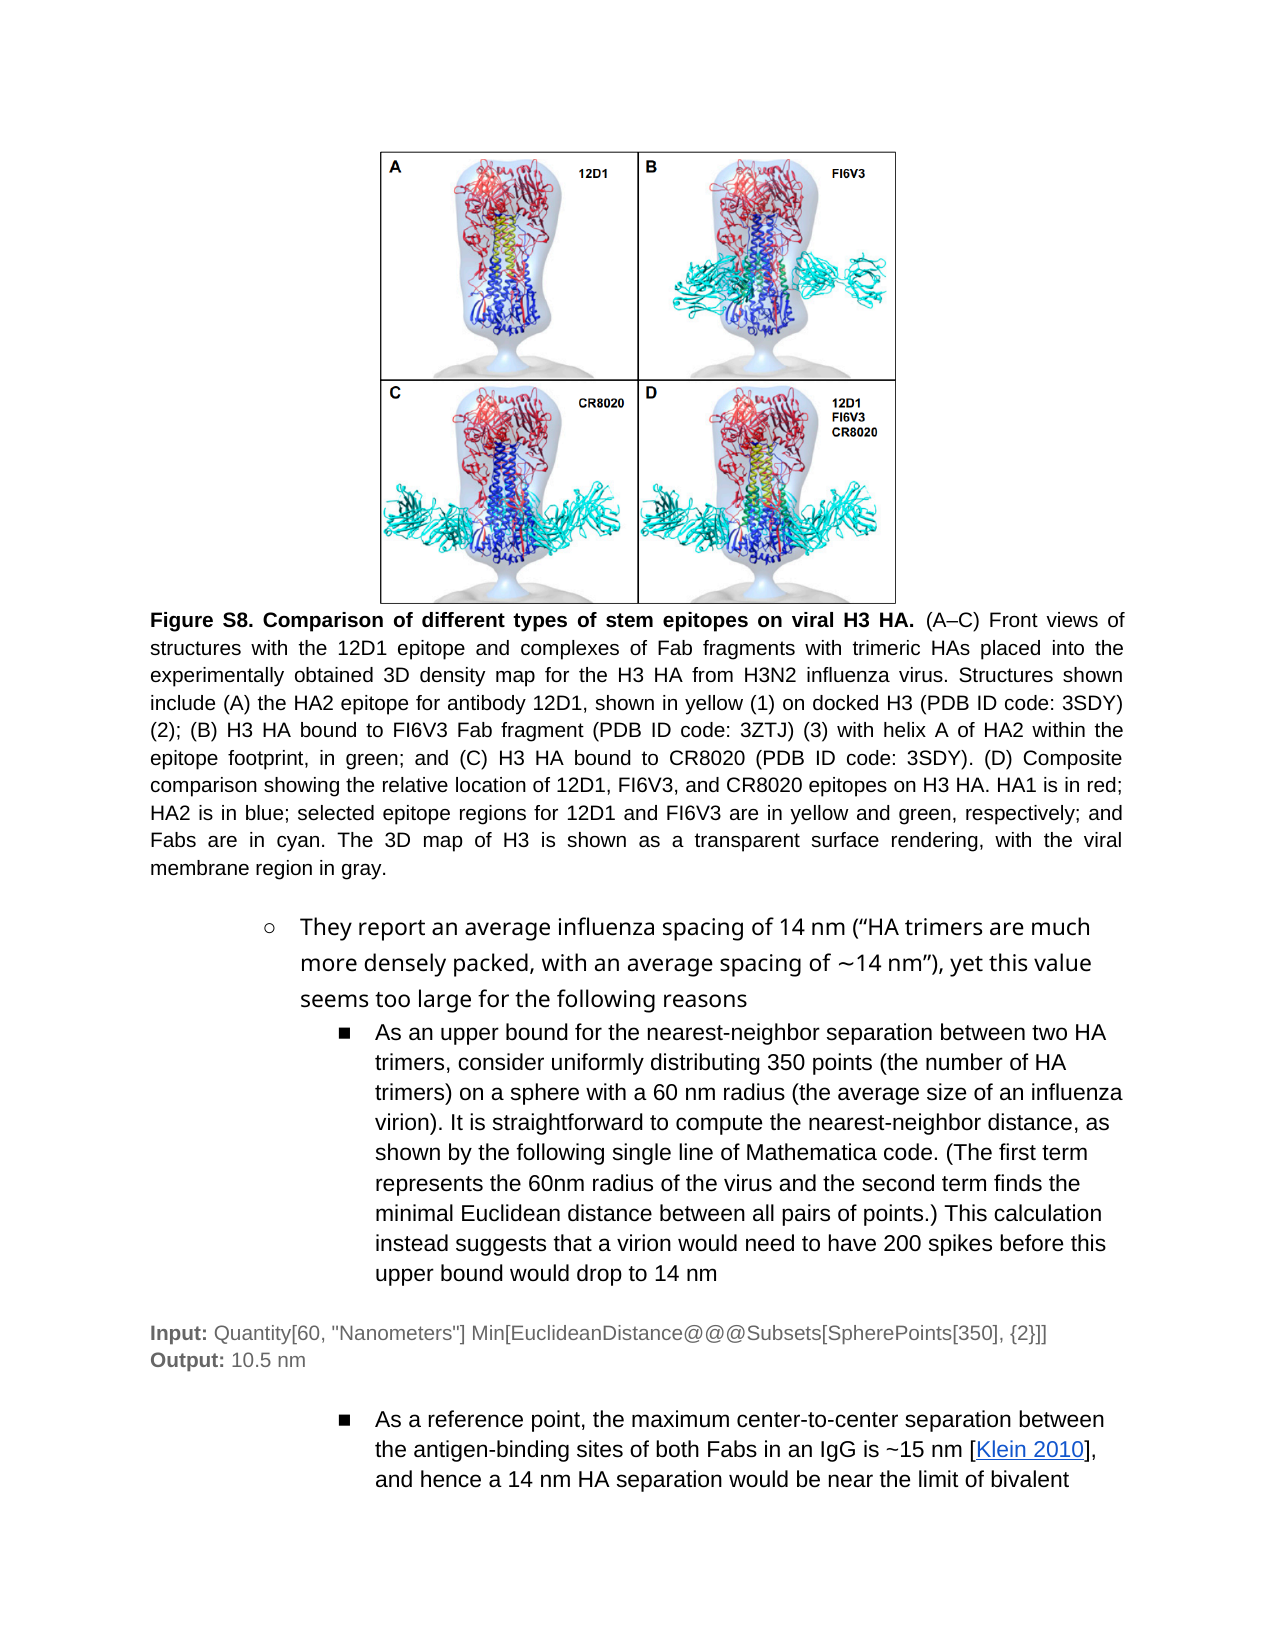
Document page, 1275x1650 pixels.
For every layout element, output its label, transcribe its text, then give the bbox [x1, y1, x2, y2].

text Input: Quantity[60, "Nanometers"] Min[EuclideanDistance@@@Subsets[SpherePoints[350], {2}]] [150, 1321, 1125, 1344]
text Figure S8. Comparison of different types of stem epitopes on viral H3 HA. (A–C) Front views of structures with the 12D1 epitope and complexes of Fab fragments with trimeric HAs placed into the experimentally obtained 3D density map for the H3 HA from H3N2 influenza virus. Structures shown include (A) the HA2 epitope for antibody 12D1, shown in yellow (1) on docked H3 (PDB ID code: 3SDY) (2); (B) H3 HA bound to FI6V3 Fab fragment (PDB ID code: 3ZTJ) (3) with helix A of HA2 within the epitope footprint, in green; and (C) H3 HA bound to CR8020 (PDB ID code: 3SDY). (D) Composite comparison showing the relative location of 12D1, FI6V3, and CR8020 epitopes on H3 HA. HA1 is in red; HA2 is in blue; selected epitope regions for 12D1 and FI6V3 are in yellow and green, respectively; and Fabs are in cyan. The 3D map of H3 is shown as a transparent surface rendering, with the viral membrane region in gray. [150, 608, 1125, 879]
picture [378, 150, 897, 605]
list They report an average influenza spacing of 14 nm (“HA trimers are much more densely packed, with an average spacing of ∼14 nm”), yet this value seems too large for the following reasons [262, 911, 1125, 1014]
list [337, 1406, 1125, 1492]
list As an upper bound for the nearest-neighbor separation between two HA trimers, consider uniformly distributing 350 points (the number of HA trimers) on a sphere with a 60 nm radius (the average size of an influenza virion). It is straightforward to compute the nearest-neighbor distance, as shown by the following single line of Mathematica code. (The first term represents the 60nm radius of the virus and the second term finds the minimal Euclidean distance between all pairs of points.) This calculation instead suggests that a virion would need to have 200 spikes before this upper bound would drop to 14 nm [337, 1018, 1125, 1286]
text Output: 10.5 nm [150, 1348, 1125, 1372]
